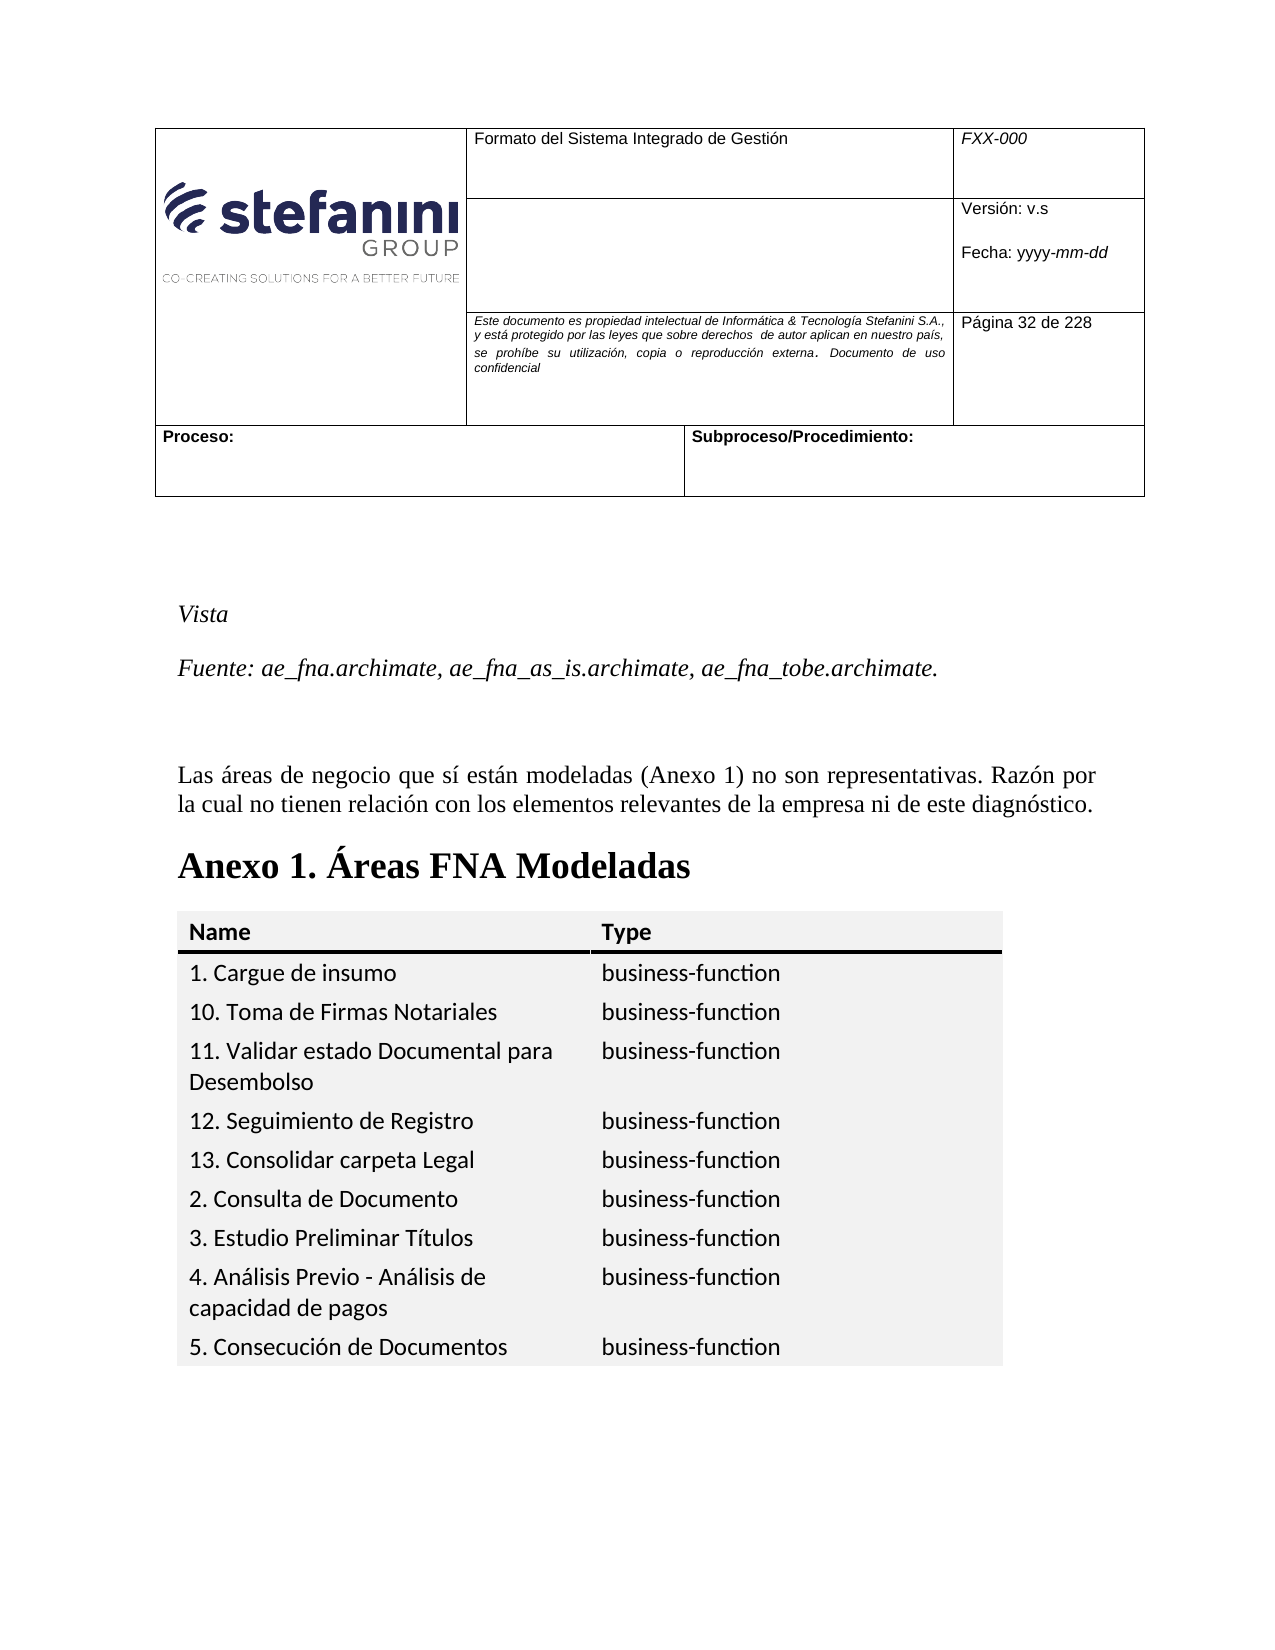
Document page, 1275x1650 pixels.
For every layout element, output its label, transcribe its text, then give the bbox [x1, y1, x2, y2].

table_cell 4. Análisis Previo - Análisis de capacidad de pagos [178, 1258, 590, 1326]
table_cell 1. Cargue de insumo [178, 954, 590, 991]
table_cell business-function [591, 1218, 1002, 1256]
table_cell business-function [591, 993, 1002, 1031]
table_cell business-function [591, 1032, 1002, 1100]
table_cell 2. Consulta de Documento [178, 1179, 590, 1217]
table_cell 5. Consecución de Documentos [178, 1327, 590, 1365]
subtitle Anexo 1. Áreas FNA Modeladas [177, 843, 1098, 886]
text Vista [177, 599, 1098, 628]
table_cell business-function [591, 1327, 1002, 1365]
text Las áreas de negocio que sí están modeladas (Anexo 1) no son representativas. Razón por la cual no tienen relación con los elementos relevantes de la empresa ni de este diagnóstico. [177, 761, 1098, 818]
table_cell 3. Estudio Preliminar Títulos [178, 1218, 590, 1256]
table_cell 13. Consolidar carpeta Legal [178, 1140, 590, 1178]
table_cell 10. Toma de Firmas Notariales [178, 993, 590, 1031]
table_header Type [591, 912, 1002, 950]
table_cell business-function [591, 1101, 1002, 1139]
text Fuente: ae_fna.archimate, ae_fna_as_is.archimate, ae_fna_tobe.archimate. [177, 653, 1098, 682]
table_cell business-function [591, 954, 1002, 991]
table_header Name [178, 912, 590, 950]
table_cell business-function [591, 1140, 1002, 1178]
table_cell business-function [591, 1258, 1002, 1326]
table_cell 11. Validar estado Documental para Desembolso [178, 1032, 590, 1100]
table_cell business-function [591, 1179, 1002, 1217]
picture [162, 182, 460, 286]
table_cell 12. Seguimiento de Registro [178, 1101, 590, 1139]
